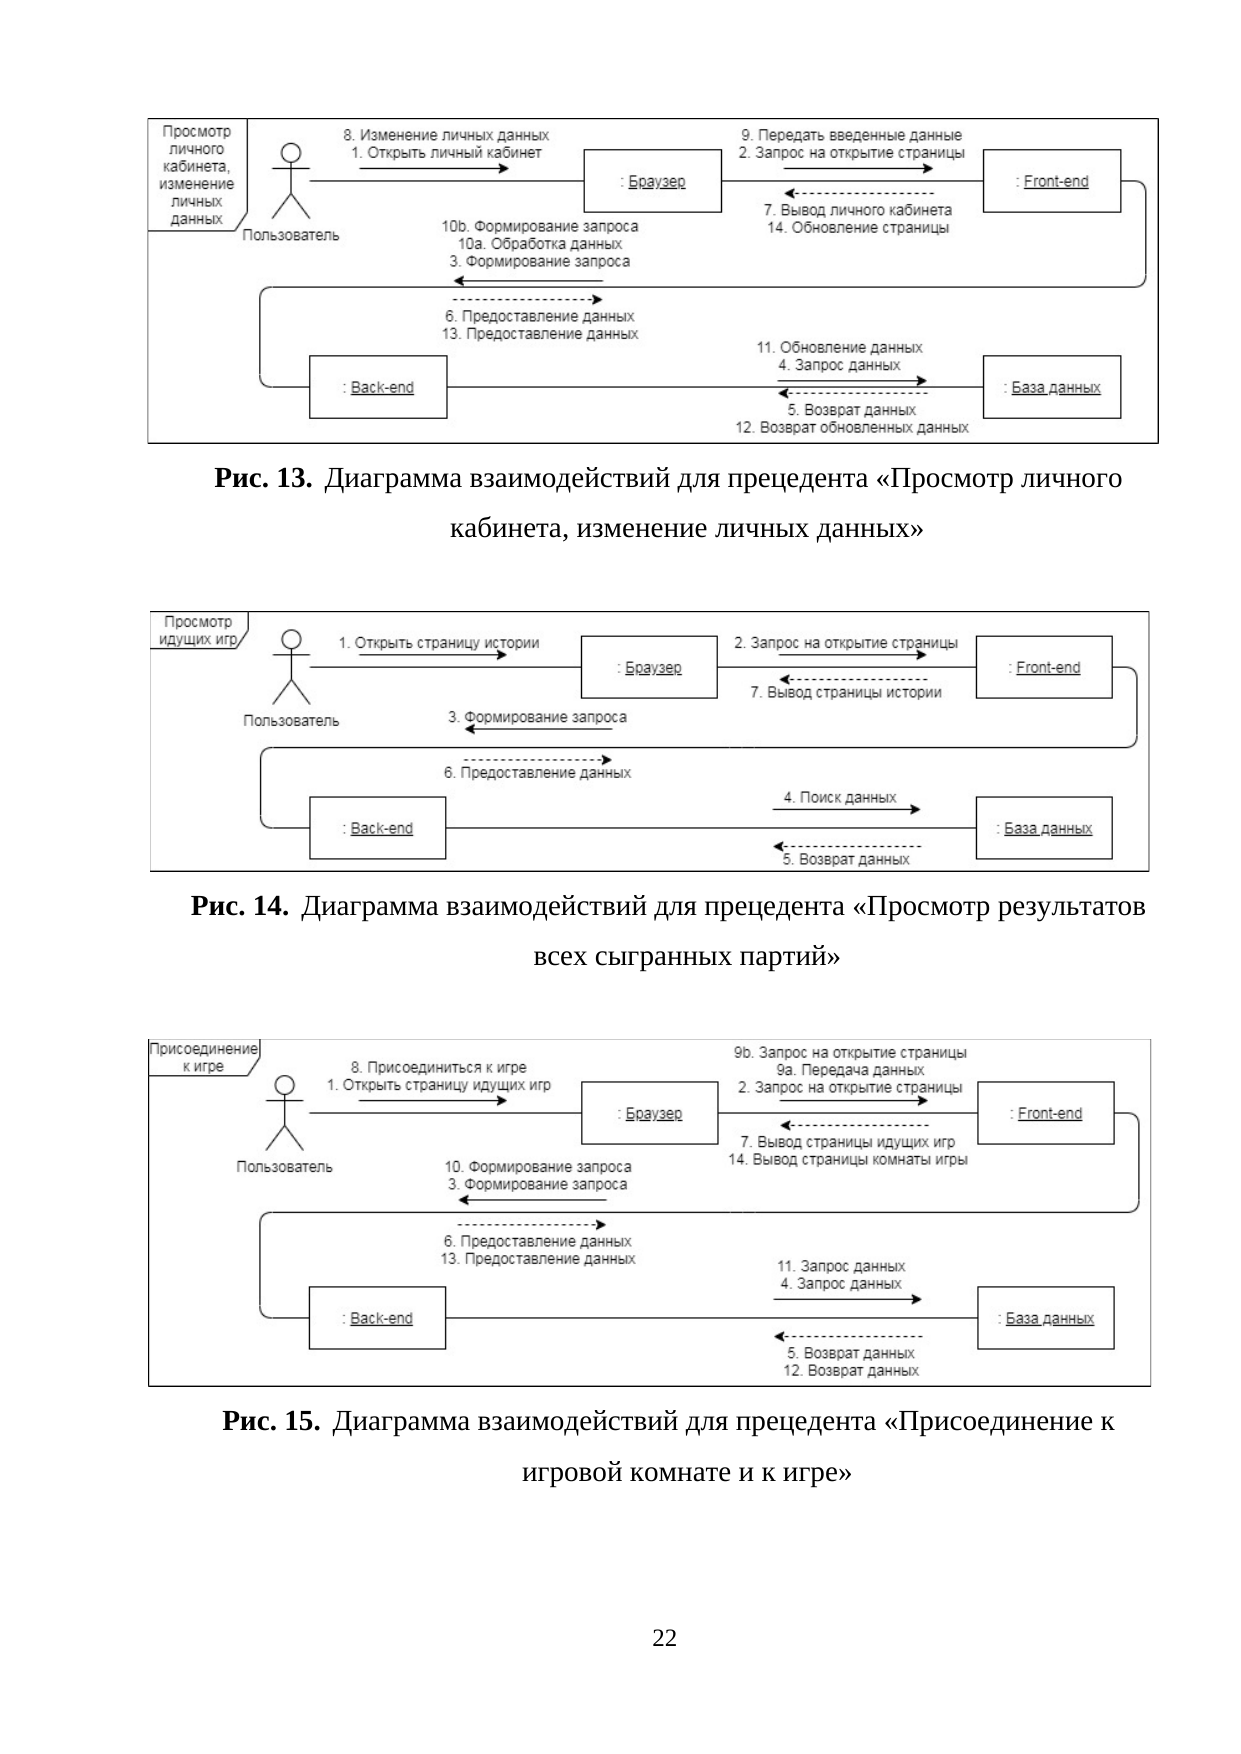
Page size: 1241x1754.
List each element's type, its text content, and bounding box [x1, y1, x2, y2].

picture [147, 118, 1159, 444]
picture [148, 1039, 1152, 1387]
list Диаграмма взаимодействий для прецедента «Присоединение к игровой комнате и к игре» [185, 1403, 1152, 1487]
picture [150, 611, 1150, 872]
list Диаграмма взаимодействий для прецедента «Просмотр личного кабинета, изменение личных данных» [185, 460, 1152, 544]
list Диаграмма взаимодействий для прецедента «Просмотр результатов всех сыгранных партий» [185, 888, 1152, 972]
